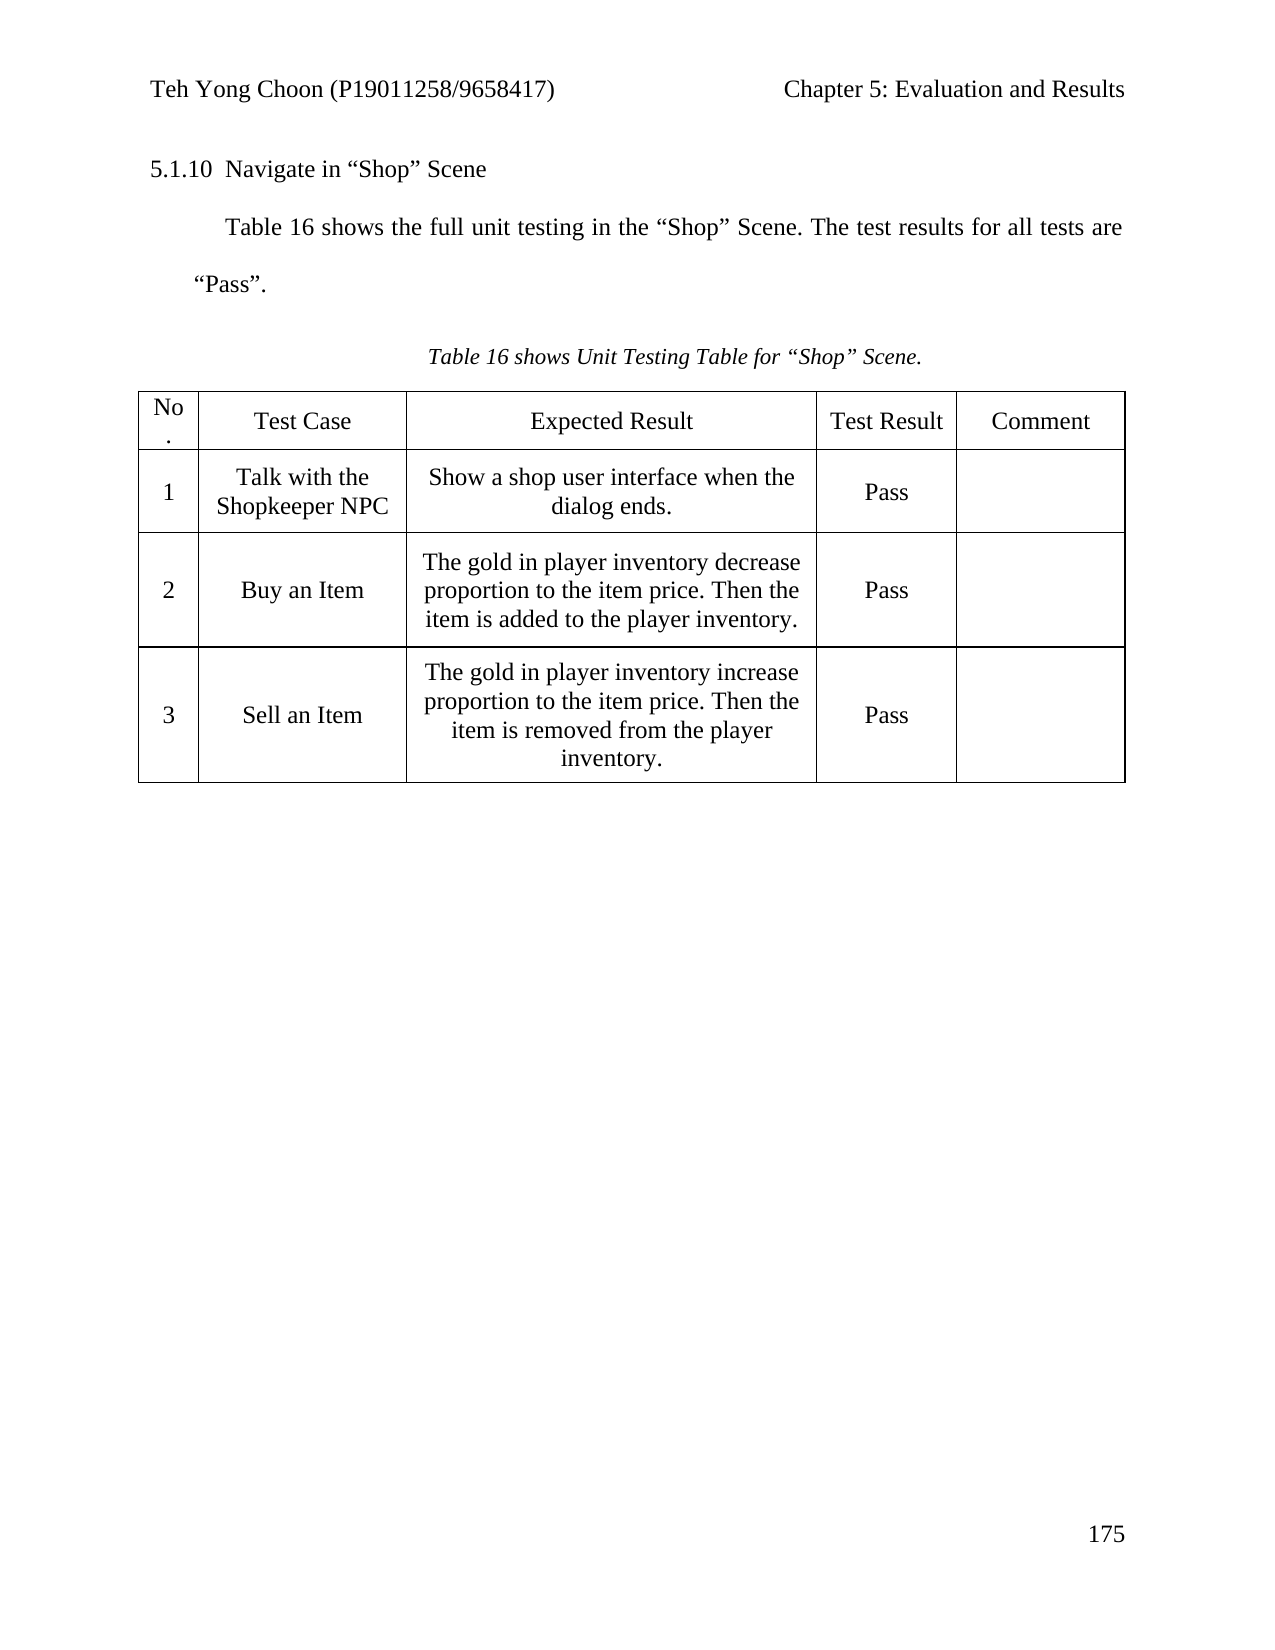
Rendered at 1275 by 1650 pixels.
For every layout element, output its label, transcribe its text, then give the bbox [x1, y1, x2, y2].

table_cell 2 [139, 533, 198, 646]
table_cell Pass [817, 648, 956, 782]
table_cell Show a shop user interface when the dialog ends. [407, 450, 816, 532]
table_cell [957, 533, 1124, 646]
table_header Test Case [199, 392, 406, 449]
table_cell The gold in player inventory increase proportion to the item price. Then the item is removed from the player inventory. [407, 648, 816, 782]
table_header Test Result [817, 392, 956, 449]
table_header No. [139, 392, 198, 449]
table_cell Sell an Item [199, 648, 406, 782]
table_cell Talk with the Shopkeeper NPC [199, 450, 406, 532]
table_header Expected Result [407, 392, 816, 449]
table_cell Pass [817, 533, 956, 646]
subtitle Navigate in “Shop” Scene [150, 154, 1125, 183]
table_cell Pass [817, 450, 956, 532]
table_cell [957, 648, 1124, 782]
table_header Comment [957, 392, 1124, 449]
table_cell The gold in player inventory decrease proportion to the item price. Then the item is added to the player inventory. [407, 533, 816, 646]
text Table 16 shows the full unit testing in the “Shop” Scene. The test results for all tests are “Pass”. [194, 212, 1125, 298]
table_cell 1 [139, 450, 198, 532]
table_cell 3 [139, 648, 198, 782]
table_cell [957, 450, 1124, 532]
table_cell Buy an Item [199, 533, 406, 646]
